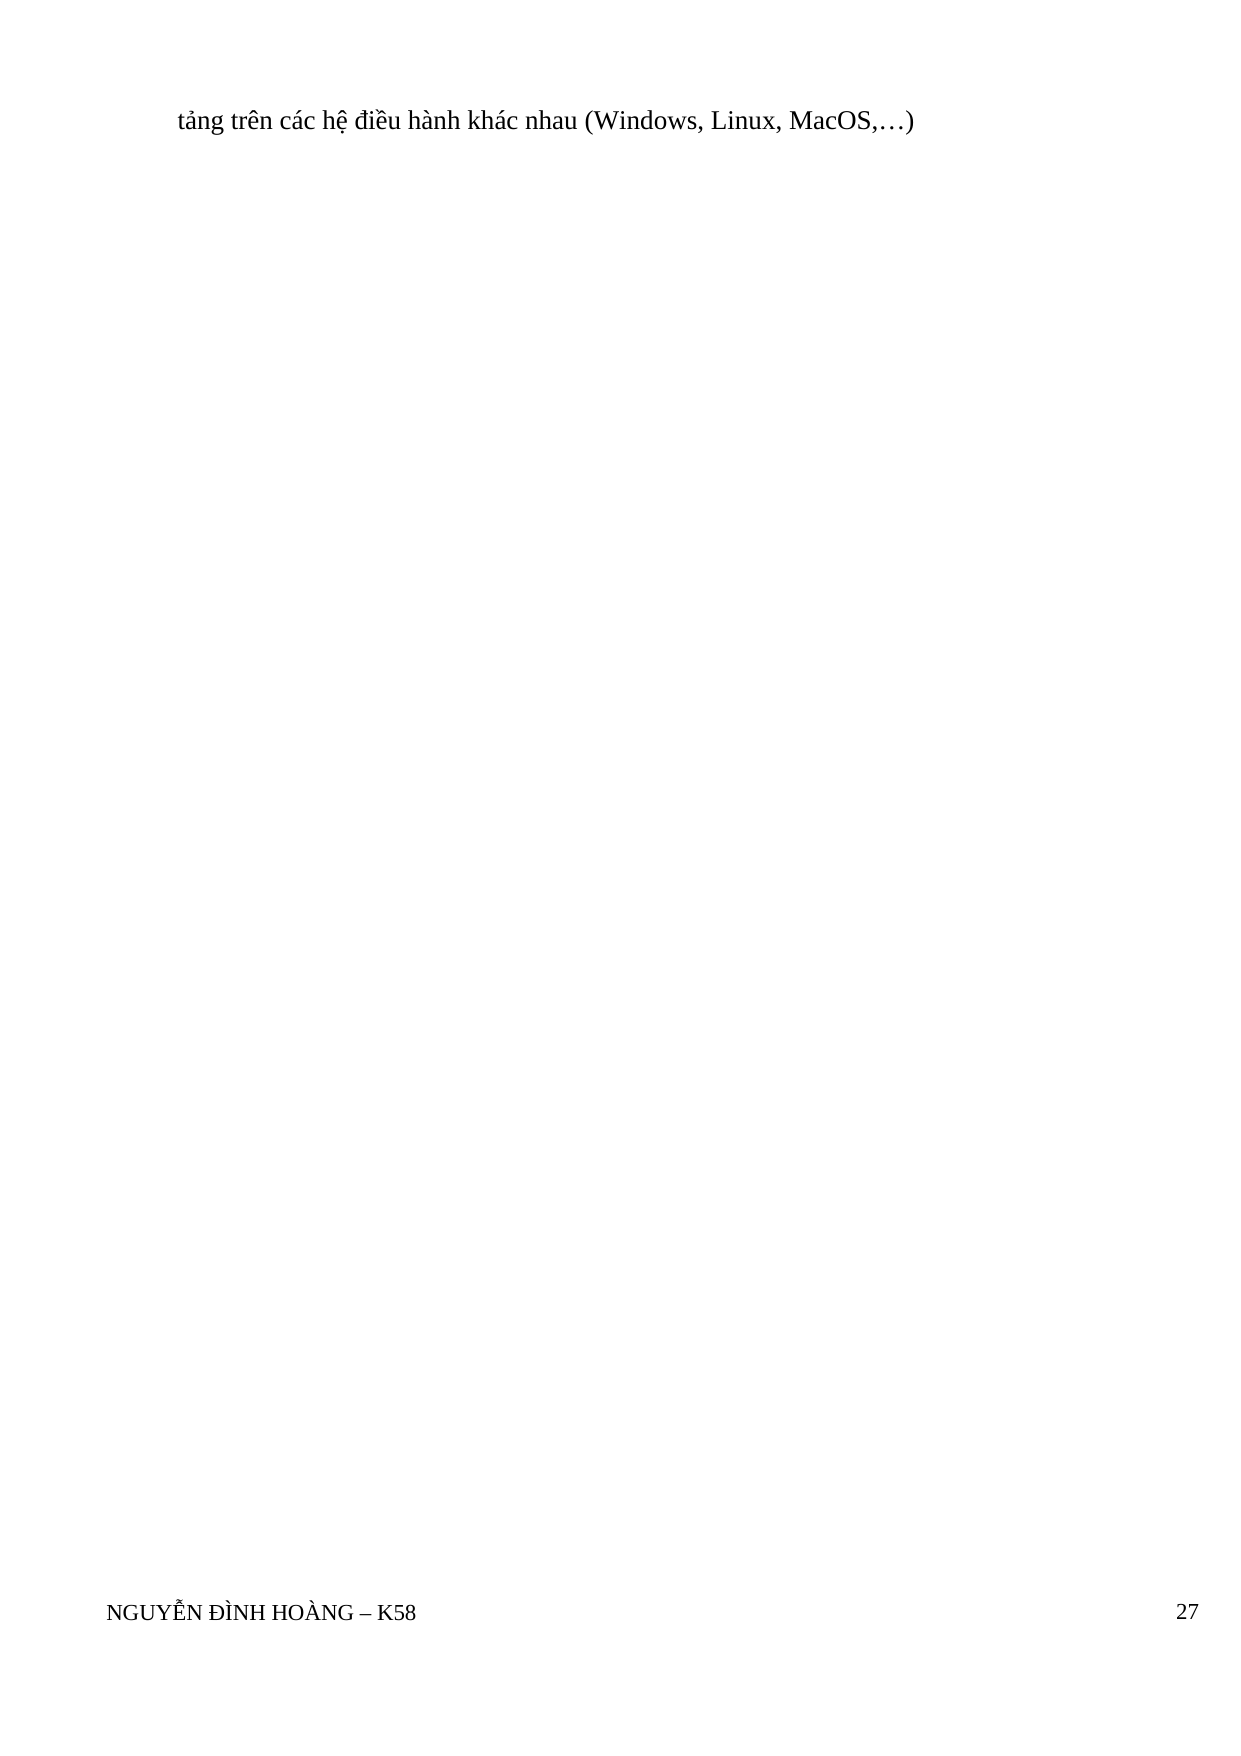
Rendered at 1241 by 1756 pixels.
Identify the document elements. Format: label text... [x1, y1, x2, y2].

text tảng trên các hệ điều hành khác nhau (Windows, Linux, MacOS,…) [177, 104, 1198, 135]
